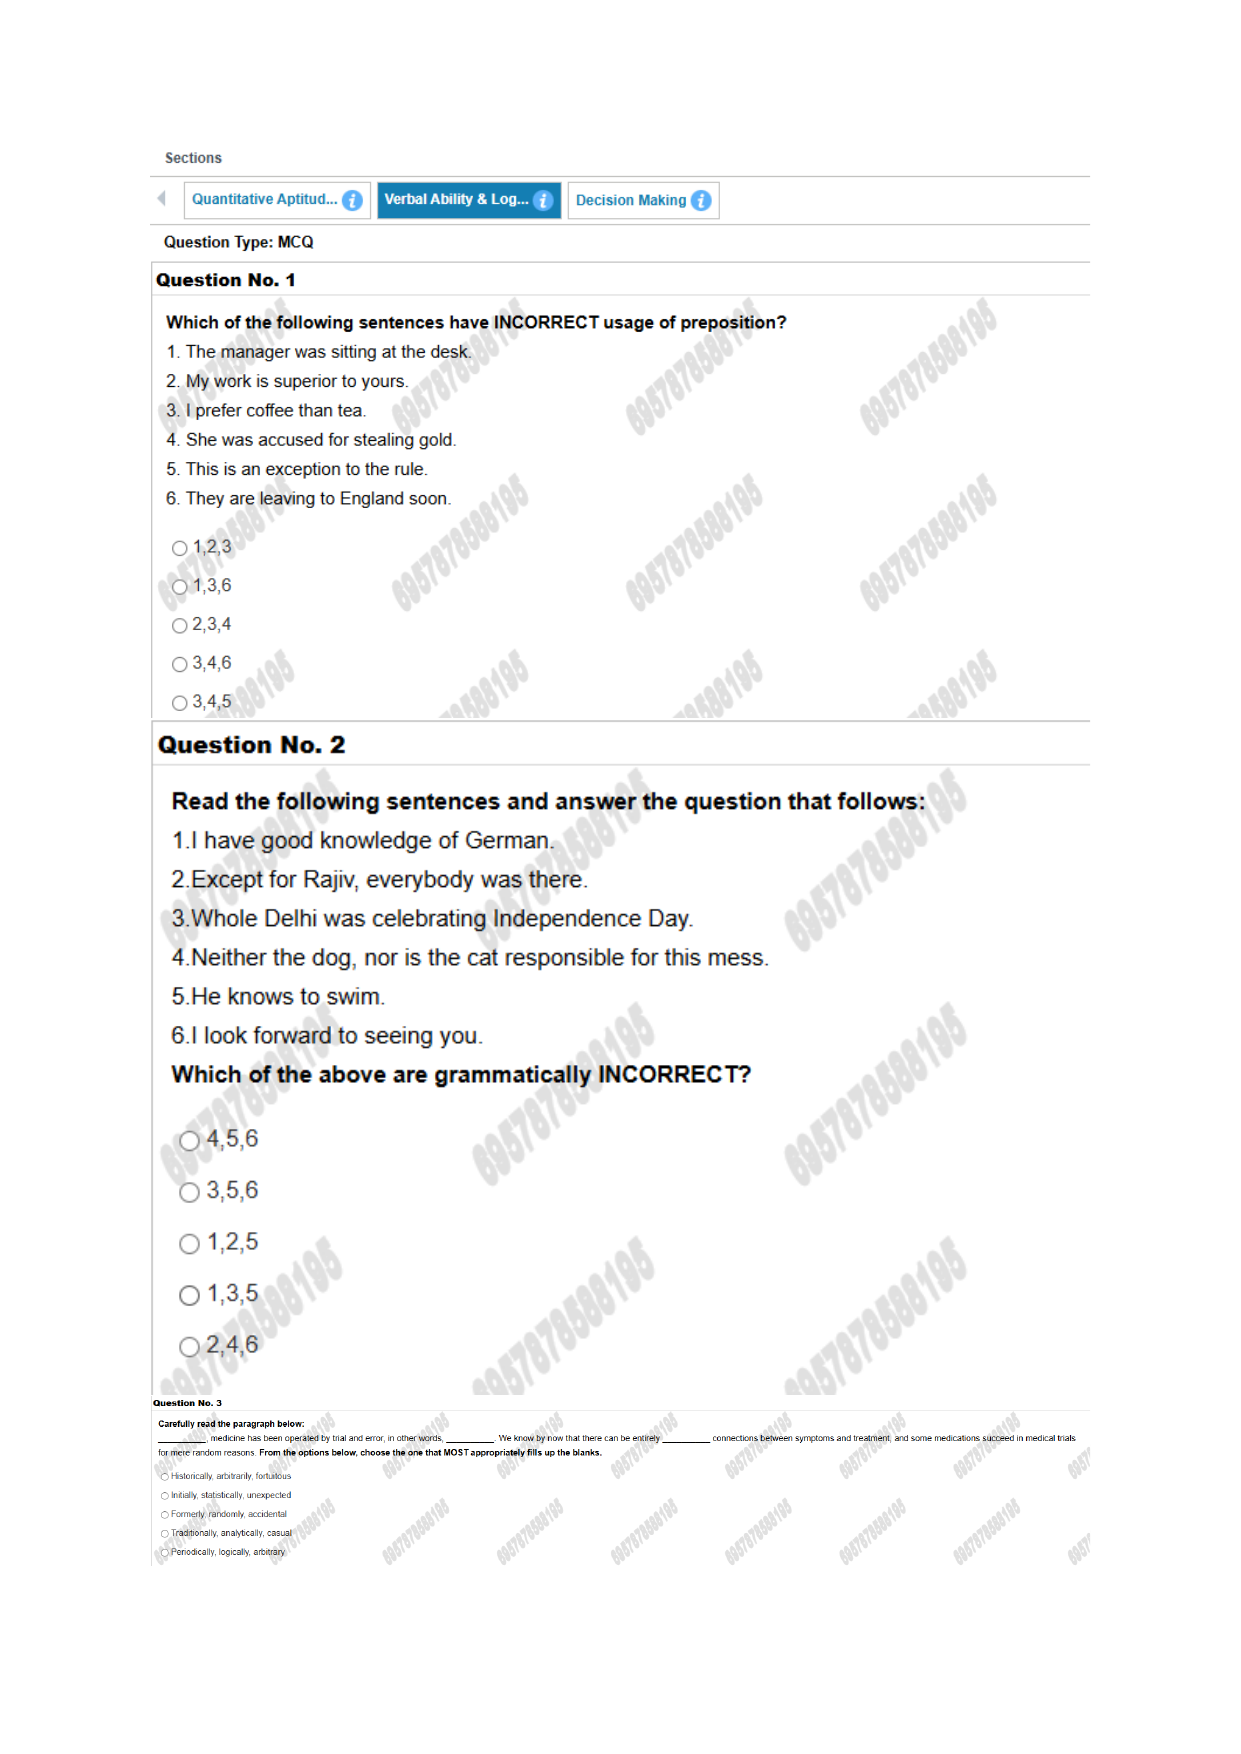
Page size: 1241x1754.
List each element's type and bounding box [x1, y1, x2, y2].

picture [150, 150, 1091, 718]
picture [150, 1396, 1091, 1566]
picture [150, 719, 1091, 1395]
